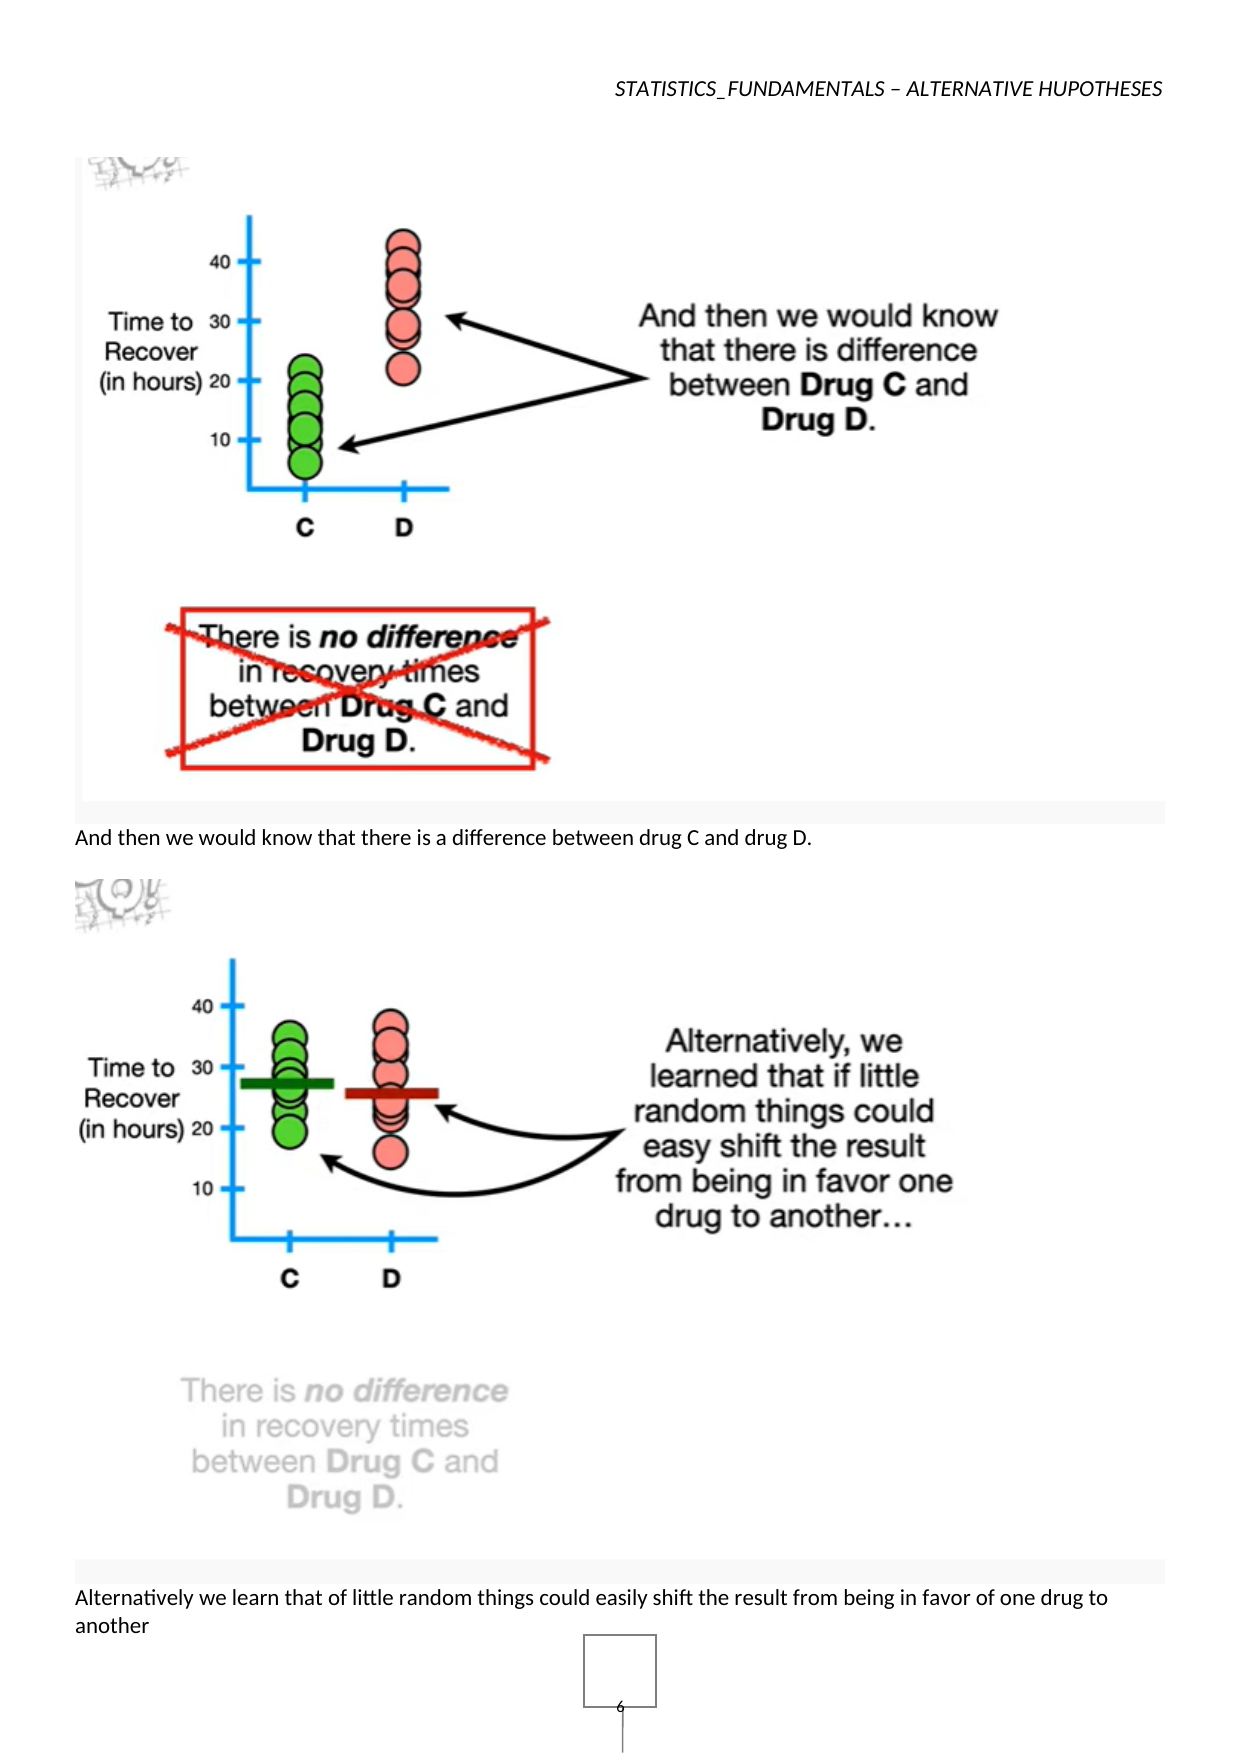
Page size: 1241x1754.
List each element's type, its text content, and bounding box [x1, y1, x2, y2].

picture [75, 879, 1166, 1584]
picture [75, 157, 1166, 824]
text Alternatively we learn that of little random things could easily shift the result from being in favor of one drug to another [75, 1584, 1165, 1639]
text And then we would know that there is a difference between drug C and drug D. [75, 824, 1165, 851]
